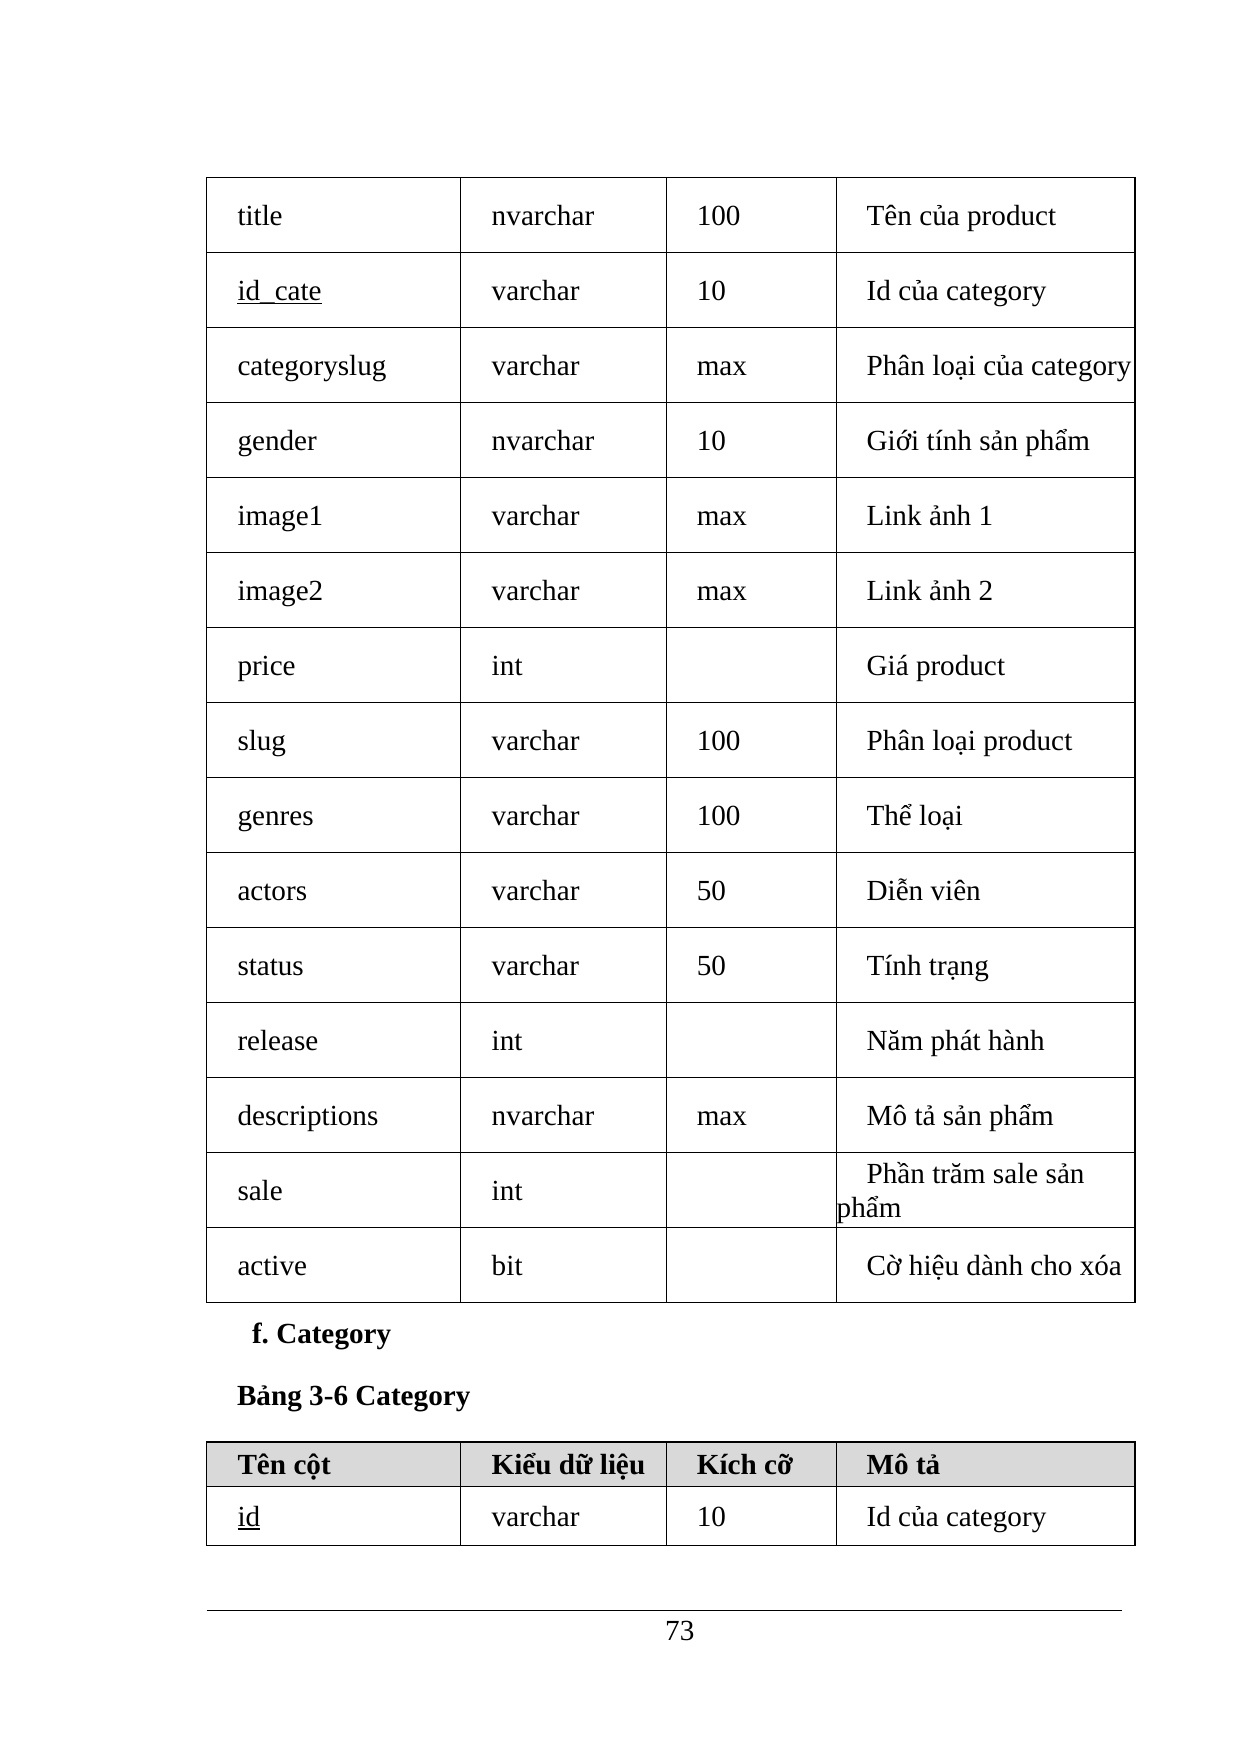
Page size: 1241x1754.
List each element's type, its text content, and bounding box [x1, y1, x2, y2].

table_header Tên cột [207, 1443, 460, 1486]
table_cell varchar [461, 328, 666, 402]
table_cell price [207, 628, 460, 702]
table_cell nvarchar [461, 403, 666, 477]
table_cell 100 [667, 178, 836, 252]
table_cell image1 [207, 478, 460, 552]
table_cell Link ảnh 2 [837, 553, 1134, 627]
table_cell [667, 1153, 836, 1227]
table_header Kích cỡ [667, 1443, 836, 1486]
table_cell active [207, 1228, 460, 1302]
table_header Mô tả [837, 1443, 1134, 1486]
table_cell Phần trăm sale sản phẩm [837, 1153, 1134, 1227]
table_cell varchar [461, 478, 666, 552]
table_cell slug [207, 703, 460, 777]
table_cell 100 [667, 703, 836, 777]
table_cell Id của category [837, 1487, 1134, 1545]
table_cell varchar [461, 778, 666, 852]
table_cell 10 [667, 403, 836, 477]
table_cell [667, 1003, 836, 1077]
table_header Kiểu dữ liệu [461, 1443, 666, 1486]
table_cell Giá product [837, 628, 1134, 702]
table_cell varchar [461, 703, 666, 777]
table_cell max [667, 1078, 836, 1152]
table_cell varchar [461, 1487, 666, 1545]
table_cell max [667, 328, 836, 402]
table_cell [667, 628, 836, 702]
table_cell varchar [461, 553, 666, 627]
table_cell id [207, 1487, 460, 1545]
table_cell Tính trạng [837, 928, 1134, 1002]
table_cell Năm phát hành [837, 1003, 1134, 1077]
table_cell title [207, 178, 460, 252]
table_cell status [207, 928, 460, 1002]
table_cell 10 [667, 1487, 836, 1545]
table_cell 100 [667, 778, 836, 852]
table_cell nvarchar [461, 1078, 666, 1152]
table_cell descriptions [207, 1078, 460, 1152]
table_cell nvarchar [461, 178, 666, 252]
table_cell int [461, 1003, 666, 1077]
table_cell categoryslug [207, 328, 460, 402]
table_cell varchar [461, 253, 666, 327]
table_cell Cờ hiệu dành cho xóa [837, 1228, 1134, 1302]
table_cell image2 [207, 553, 460, 627]
table_cell release [207, 1003, 460, 1077]
subtitle Category [252, 1316, 1122, 1349]
table_cell Phân loại của category [837, 328, 1134, 402]
table_cell Link ảnh 1 [837, 478, 1134, 552]
table_cell 50 [667, 928, 836, 1002]
table_cell bit [461, 1228, 666, 1302]
table_cell max [667, 478, 836, 552]
table_cell Diễn viên [837, 853, 1134, 927]
table_cell varchar [461, 928, 666, 1002]
table_cell genres [207, 778, 460, 852]
table_cell int [461, 628, 666, 702]
table_cell id_cate [207, 253, 460, 327]
table_cell gender [207, 403, 460, 477]
table_cell sale [207, 1153, 460, 1227]
table_cell 50 [667, 853, 836, 927]
table_cell 10 [667, 253, 836, 327]
table_cell int [461, 1153, 666, 1227]
table_cell Id của category [837, 253, 1134, 327]
table_cell Giới tính sản phẩm [837, 403, 1134, 477]
table_cell [667, 1228, 836, 1302]
table_cell Phân loại product [837, 703, 1134, 777]
table_cell Tên của product [837, 178, 1134, 252]
table_cell varchar [461, 853, 666, 927]
table_cell actors [207, 853, 460, 927]
table_cell max [667, 553, 836, 627]
table_cell Mô tả sản phẩm [837, 1078, 1134, 1152]
table_cell Thể loại [837, 778, 1134, 852]
